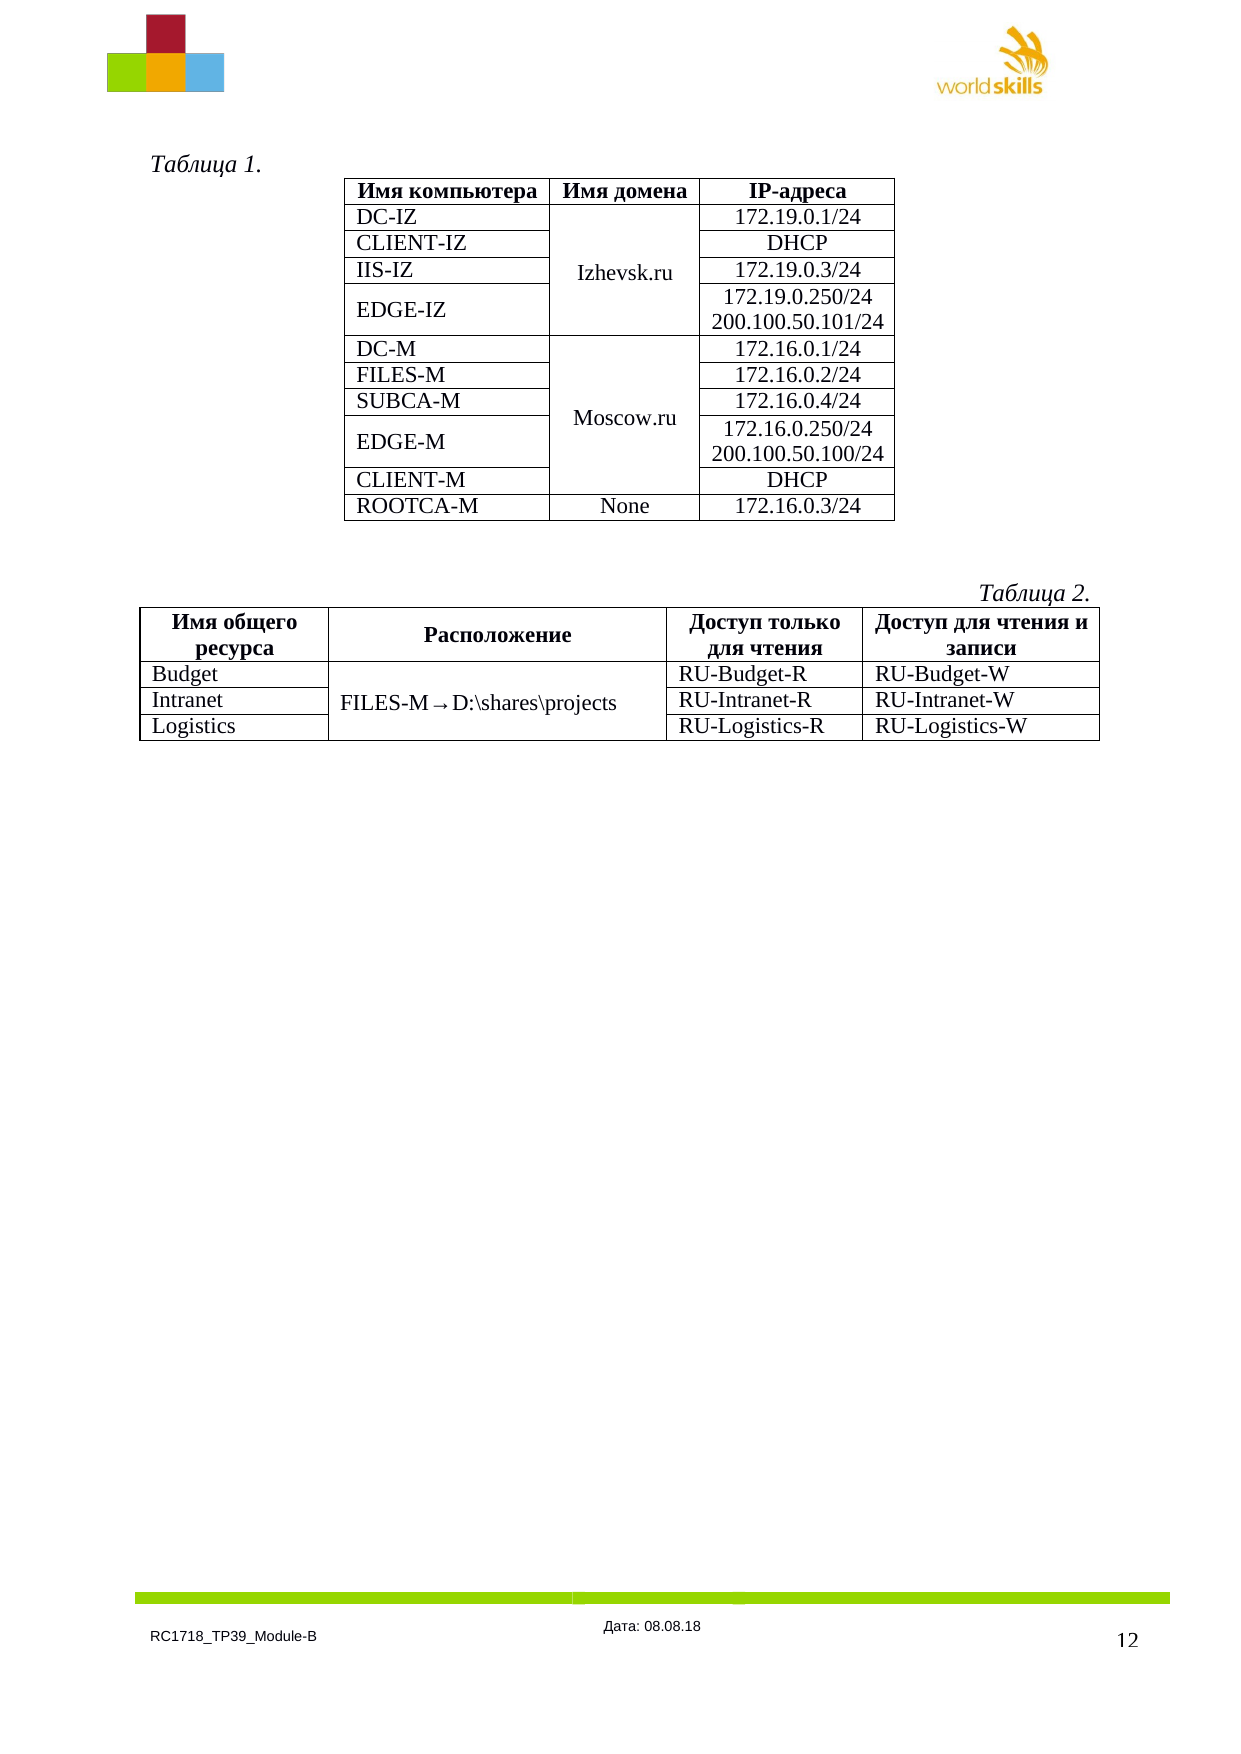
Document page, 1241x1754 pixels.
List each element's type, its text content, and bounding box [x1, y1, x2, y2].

table_cell 172.16.0.1/24 [700, 336, 894, 362]
table_header Имя домена [550, 179, 699, 204]
table_cell Budget [141, 662, 328, 687]
table_cell IIS-IZ [345, 258, 549, 283]
table_cell FILES-M [345, 363, 549, 388]
picture [933, 22, 1056, 101]
table_cell DC-IZ [345, 205, 549, 230]
table_cell 172.16.0.250/24 200.100.50.100/24 [700, 416, 894, 467]
table_cell CLIENT-IZ [345, 231, 549, 257]
table_cell FILES-M→D:\shares\projects [329, 662, 666, 740]
table_header Имя общего ресурса [141, 608, 328, 661]
table_cell SUBCA-M [345, 389, 549, 414]
table_cell None [550, 495, 699, 520]
table_cell ROOTCA-M [345, 495, 549, 520]
table_cell EDGE-M [345, 416, 549, 467]
table_cell EDGE-IZ [345, 284, 549, 335]
table_cell DHCP [700, 231, 894, 257]
table_header Доступ для чтения и записи [863, 608, 1099, 661]
table_cell Izhevsk.ru [550, 205, 699, 335]
table_header IP-адреса [700, 179, 894, 204]
table_cell RU-Logistics-R [667, 715, 862, 740]
table_cell 172.16.0.2/24 [700, 363, 894, 388]
table_cell RU-Logistics-W [863, 715, 1099, 740]
table_cell Logistics [141, 715, 328, 740]
table_header Доступ только для чтения [667, 608, 862, 661]
table_cell CLIENT-M [345, 468, 549, 493]
table_cell 172.16.0.4/24 [700, 389, 894, 414]
table_cell 172.19.0.3/24 [700, 258, 894, 283]
table_cell RU-Budget-W [863, 662, 1099, 687]
table_cell 172.19.0.250/24 200.100.50.101/24 [700, 284, 894, 335]
table_header Имя компьютера [345, 179, 549, 204]
table_cell RU-Intranet-R [667, 688, 862, 713]
table_cell Moscow.ru [550, 336, 699, 493]
table_cell Intranet [141, 688, 328, 713]
table_cell 172.16.0.3/24 [700, 495, 894, 520]
table_header Расположение [329, 608, 666, 661]
picture [106, 14, 225, 92]
table_cell RU-Budget-R [667, 662, 862, 687]
subtitle Таблица 1. [150, 149, 1113, 178]
table_cell RU-Intranet-W [863, 688, 1099, 713]
table_cell 172.19.0.1/24 [700, 205, 894, 230]
text Таблица 2. [129, 578, 1091, 606]
table_cell DC-M [345, 336, 549, 362]
table_cell DHCP [700, 468, 894, 493]
